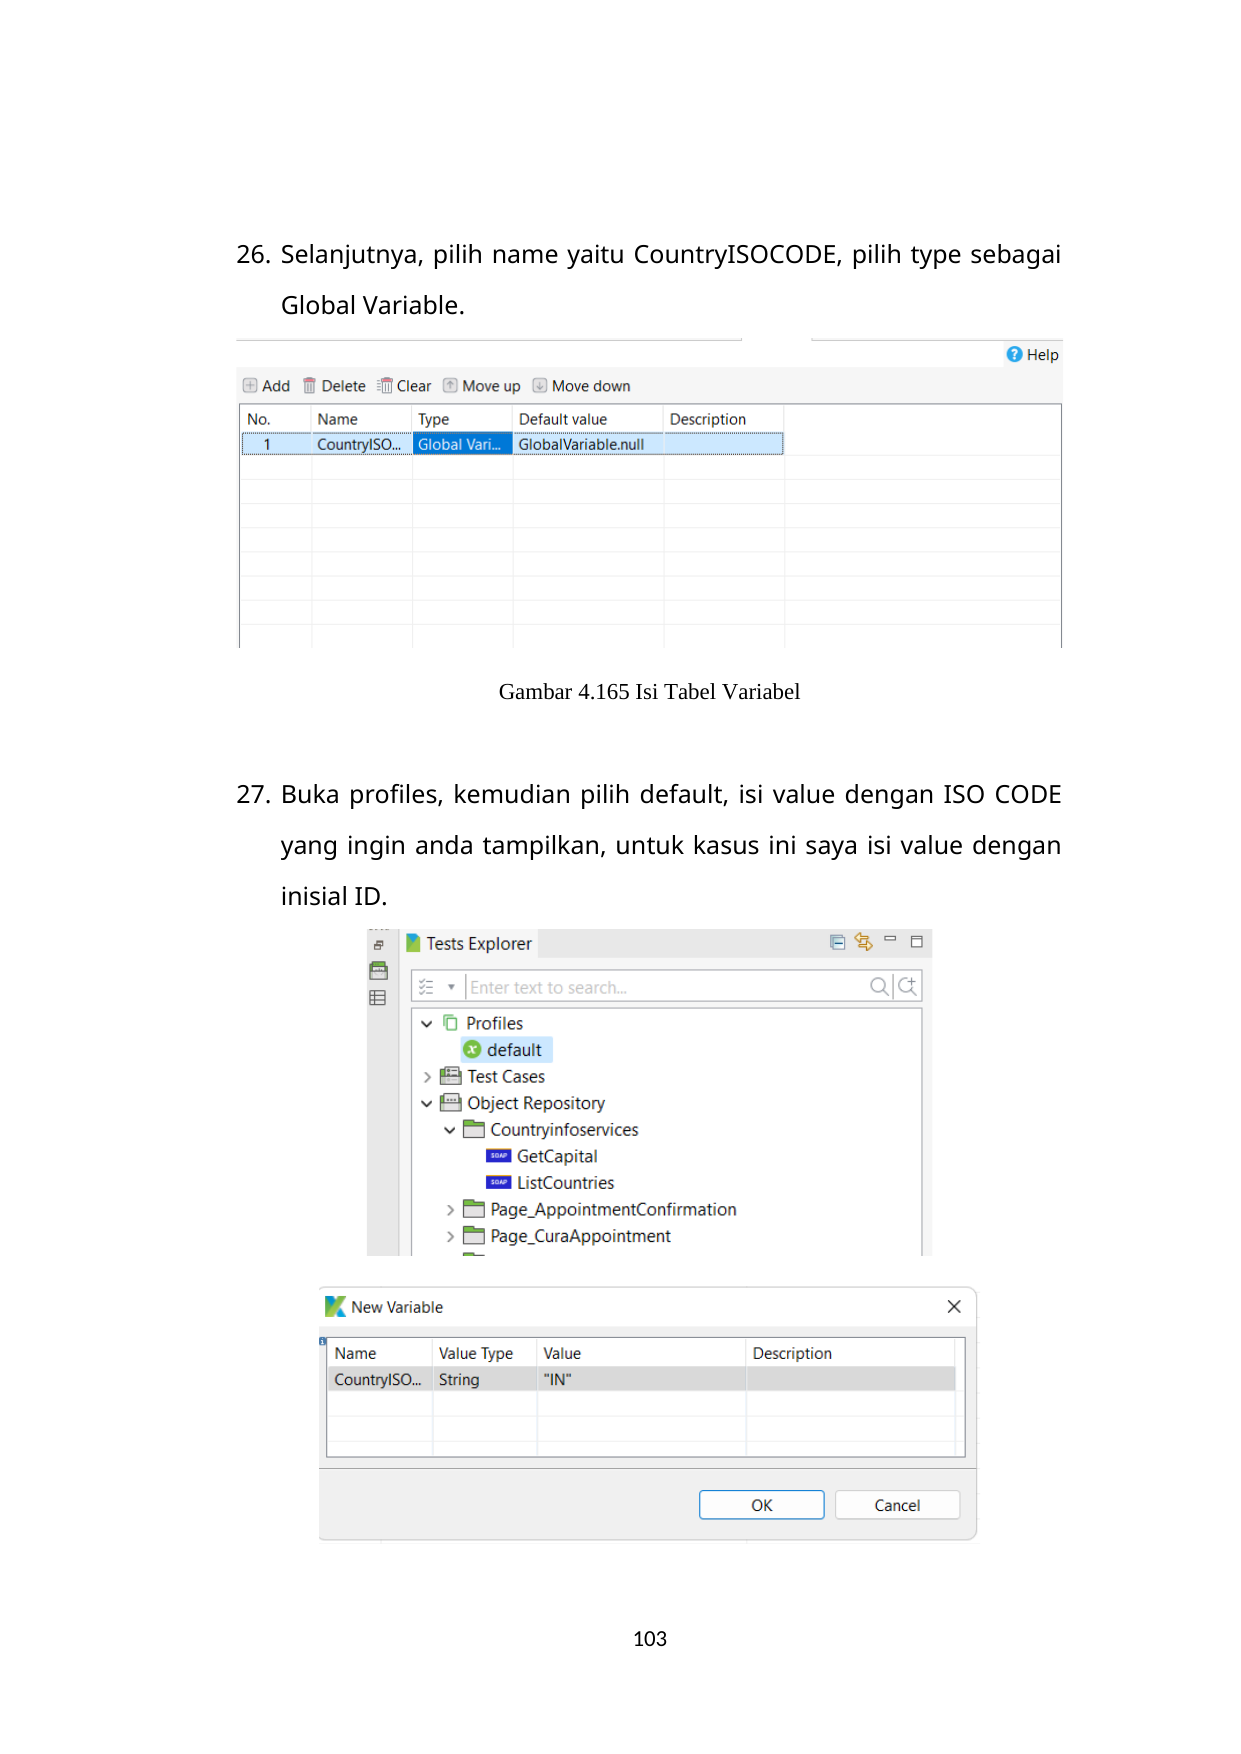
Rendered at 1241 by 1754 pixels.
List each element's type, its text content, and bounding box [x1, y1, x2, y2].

list Buka profiles, kemudian pilih default, isi value dengan ISO CODE yang ingin anda tampilkan, untuk kasus ini saya isi value dengan inisial ID. [236, 776, 1063, 912]
list Selanjutnya, pilih name yaitu CountryISOCODE, pilih type sebagai Global Variable. [236, 236, 1063, 321]
picture [236, 338, 1064, 648]
picture [319, 1286, 981, 1544]
picture [366, 929, 933, 1256]
